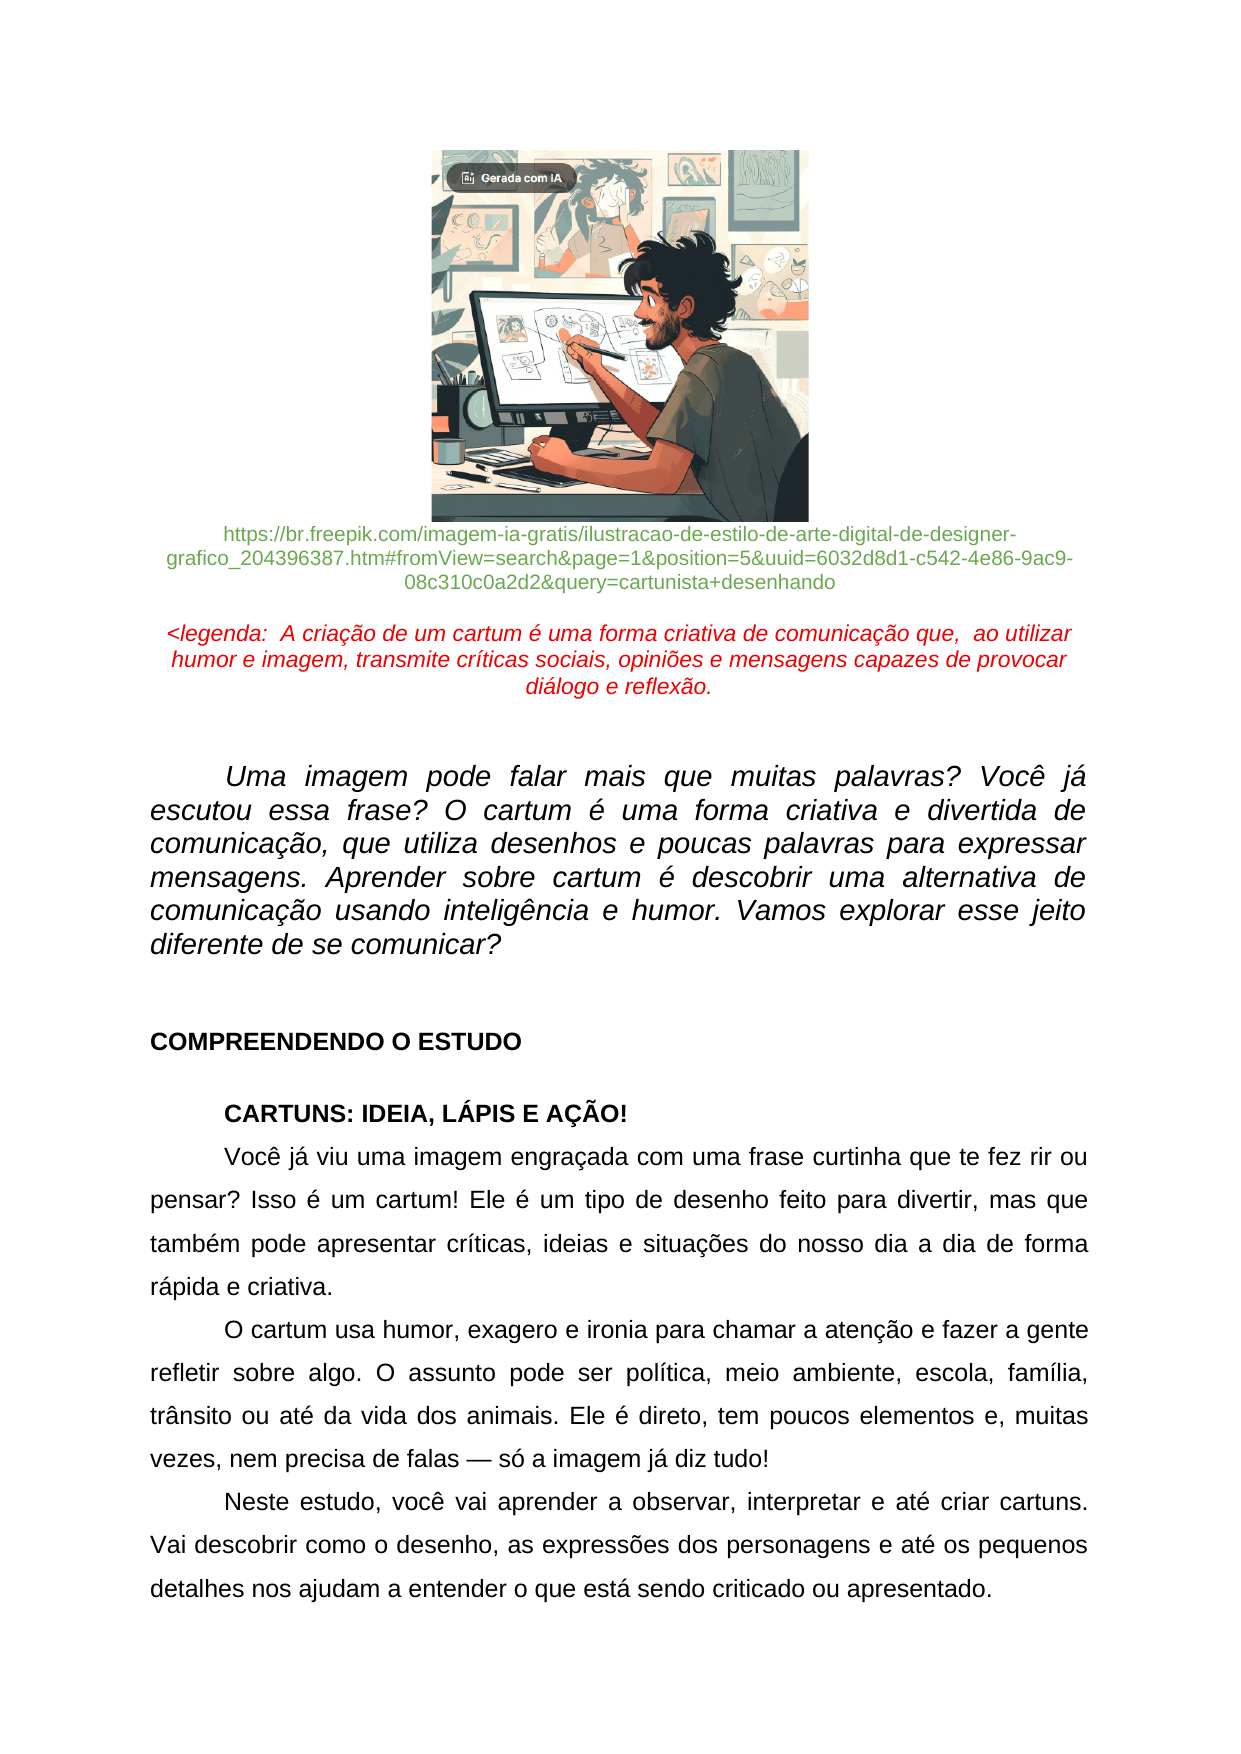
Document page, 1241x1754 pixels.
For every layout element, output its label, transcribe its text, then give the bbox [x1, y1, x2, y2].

text Neste estudo, você vai aprender a observar, interpretar e até criar cartuns. Vai descobrir como o desenho, as expressões dos personagens e até os pequenos detalhes nos ajudam a entender o que está sendo criticado ou apresentado. [150, 1487, 1090, 1602]
text Você já viu uma imagem engraçada com uma frase curtinha que te fez rir ou pensar? Isso é um cartum! Ele é um tipo de desenho feito para divertir, mas que também pode apresentar críticas, ideias e situações do nosso dia a dia de forma rápida e criativa. [150, 1142, 1090, 1300]
text Uma imagem pode falar mais que muitas palavras? Você já escutou essa frase? O cartum é uma forma criativa e divertida de comunicação, que utiliza desenhos e poucas palavras para expressar mensagens. Aprender sobre cartum é descobrir uma alternativa de comunicação usando inteligência e humor. Vamos explorar esse jeito diferente de se comunicar? [150, 759, 1090, 960]
text COMPREENDENDO O ESTUDO [150, 1027, 1090, 1056]
picture [431, 150, 809, 522]
text O cartum usa humor, exagero e ironia para chamar a atenção e fazer a gente refletir sobre algo. O assunto pode ser política, meio ambiente, escola, família, trânsito ou até da vida dos animais. Ele é direto, tem poucos elementos e, muitas vezes, nem precisa de falas — só a imagem já diz tudo! [150, 1315, 1090, 1473]
text <legenda: A criação de um cartum é uma forma criativa de comunicação que, ao utilizar humor e imagem, transmite críticas sociais, opiniões e mensagens capazes de provocar diálogo e reflexão. [150, 620, 1090, 699]
text CARTUNS: IDEIA, LÁPIS E AÇÃO! [150, 1099, 1090, 1128]
text https://br.freepik.com/imagem-ia-gratis/ilustracao-de-estilo-de-arte-digital-de-designer-grafico_204396387.htm#fromView=search&page=1&position=5&uuid=6032d8d1-c542-4e86-9ac9-08c310c0a2d2&query=cartunista+desenhando [150, 522, 1090, 594]
